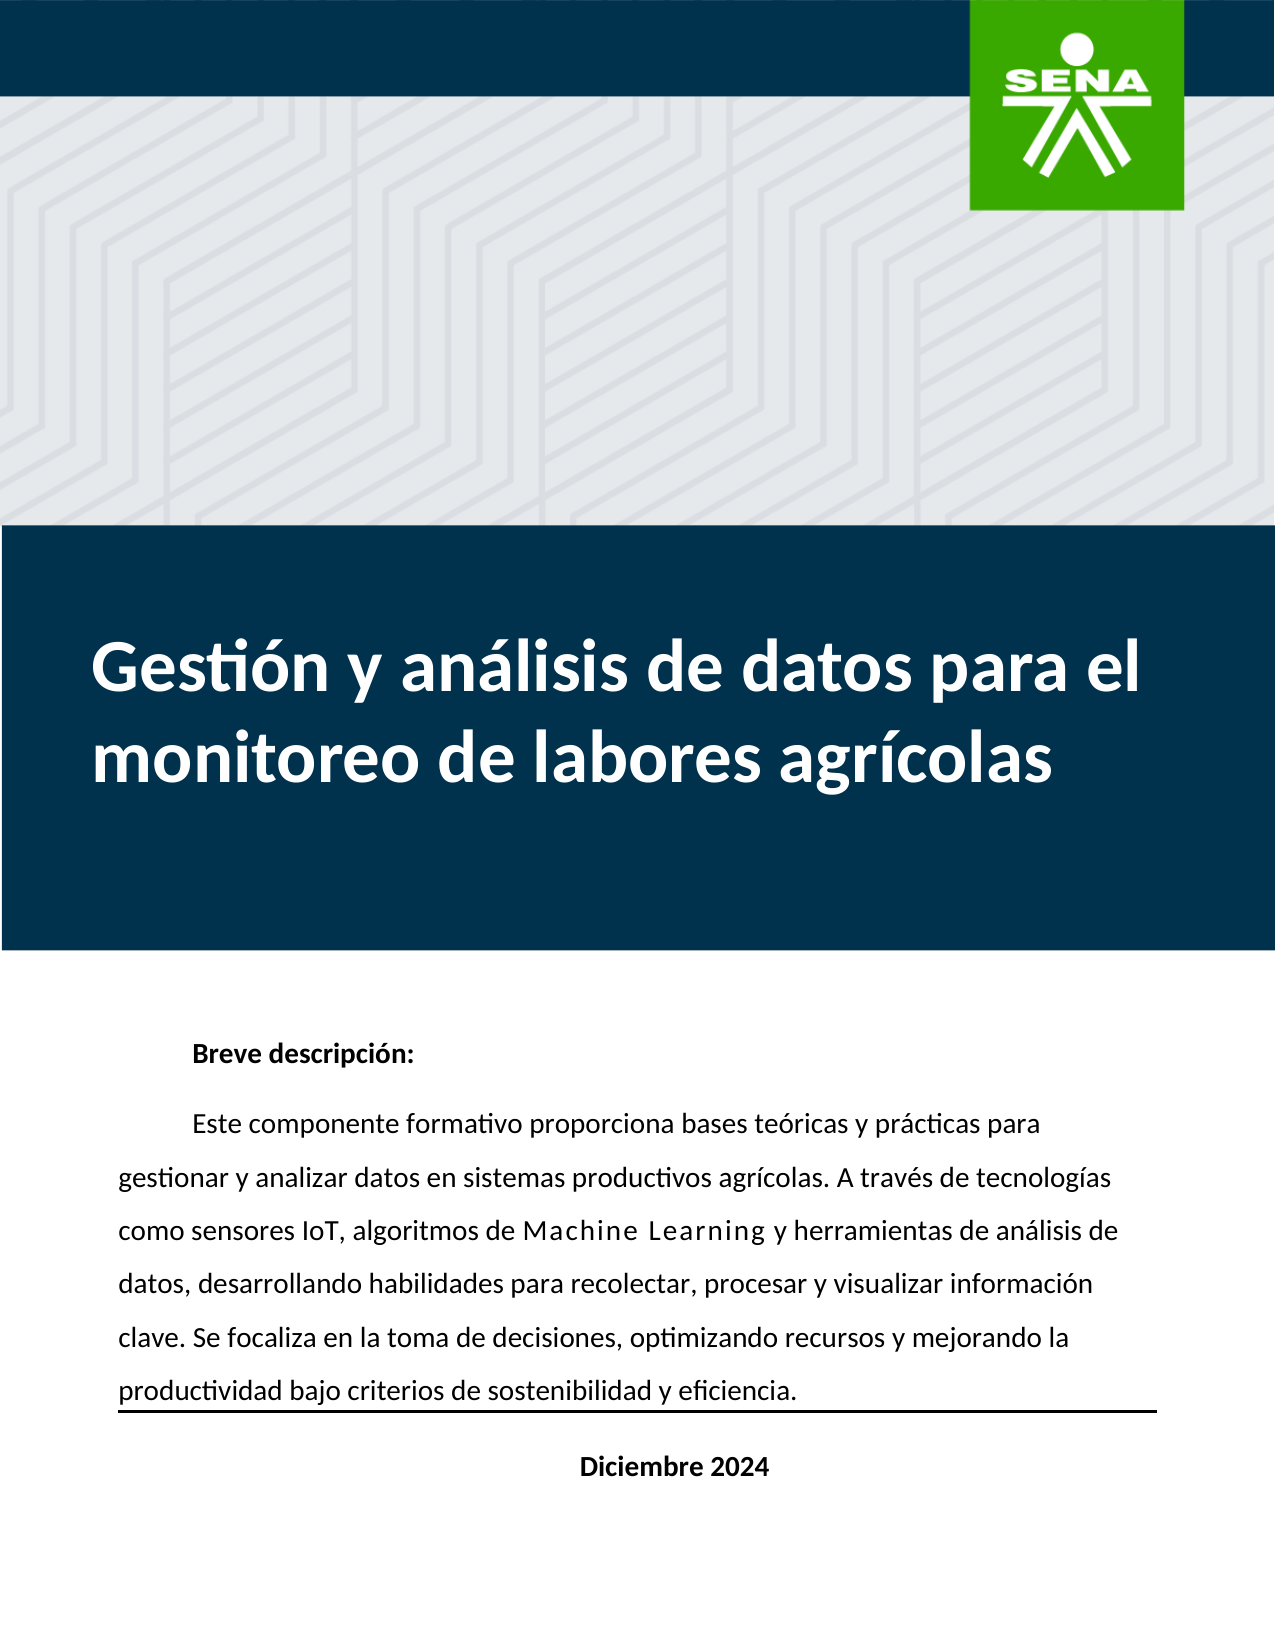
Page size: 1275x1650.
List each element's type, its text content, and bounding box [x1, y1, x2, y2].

text Este componente formativo proporciona bases teóricas y prácticas para gestionar y analizar datos en sistemas productivos agrícolas. A través de tecnologías como sensores IoT, algoritmos de Machine Learning y herramientas de análisis de datos, desarrollando habilidades para recolectar, procesar y visualizar información clave. Se focaliza en la toma de decisiones, optimizando recursos y mejorando la productividad bajo criterios de sostenibilidad y eficiencia. [118, 1105, 1157, 1410]
picture [0, 0, 1274, 527]
text Breve descripción: [118, 1035, 1157, 1071]
text Diciembre 2024 [118, 1448, 1157, 1483]
